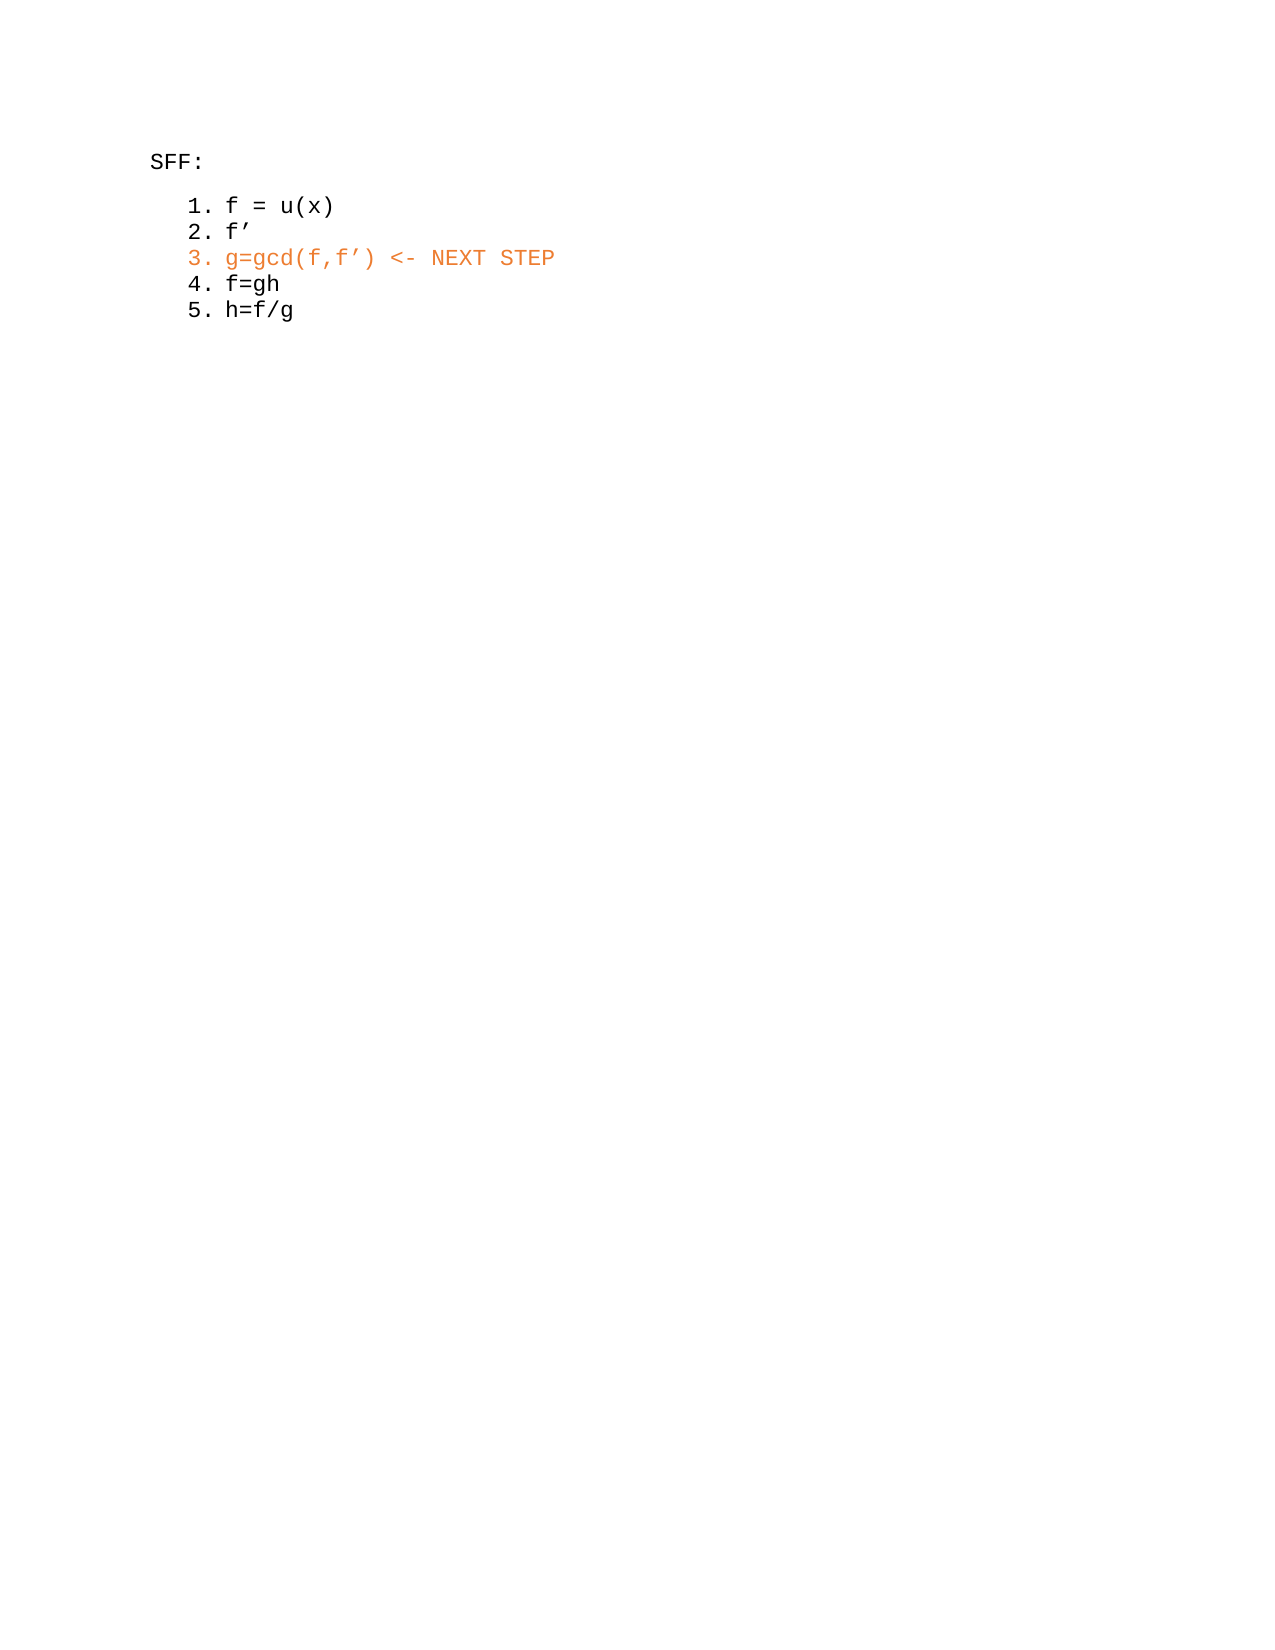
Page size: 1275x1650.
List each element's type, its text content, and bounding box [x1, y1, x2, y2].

list f’ [187, 221, 1125, 246]
list f = u(x) [187, 194, 1125, 221]
list f=gh [187, 272, 1125, 298]
list h=f/g [187, 298, 1125, 324]
text SFF: [150, 150, 1125, 176]
list g=gcd(f,f’) <- NEXT STEP [187, 246, 1125, 272]
